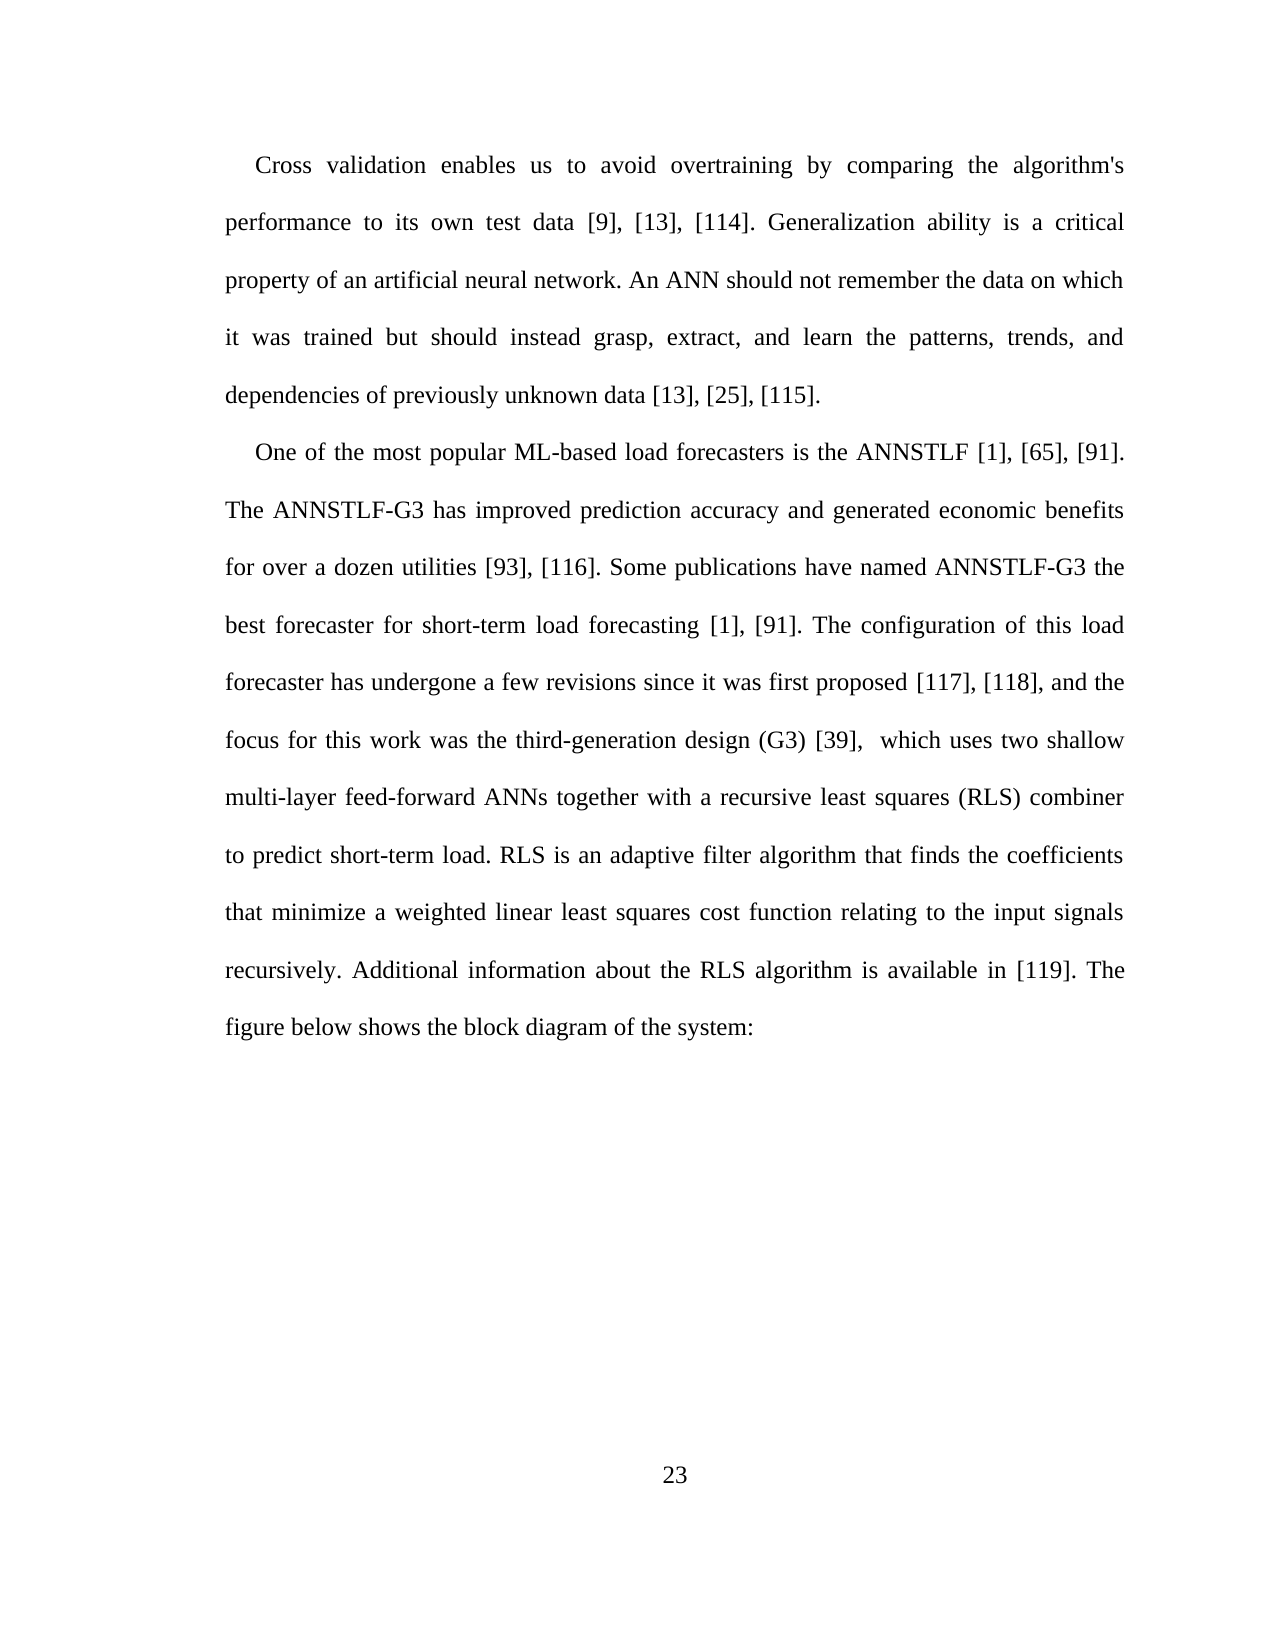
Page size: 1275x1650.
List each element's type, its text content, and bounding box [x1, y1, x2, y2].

text Cross validation enables us to avoid overtraining by comparing the algorithm's performance to its own test data [9], [13], [114]. Generalization ability is a critical property of an artificial neural network. An ANN should not remember the data on which it was trained but should instead grasp, extract, and learn the patterns, trends, and dependencies of previously unknown data [13], [25], [115]. [225, 150, 1125, 409]
text One of the most popular ML-based load forecasters is the ANNSTLF [1], [65], [91]. The ANNSTLF-G3 has improved prediction accuracy and generated economic benefits for over a dozen utilities [93], [116]. Some publications have named ANNSTLF-G3 the best forecaster for short-term load forecasting [1], [91]. The configuration of this load forecaster has undergone a few revisions since it was first proposed [117], [118], and the focus for this work was the third-generation design (G3) [39], which uses two shallow multi-layer feed-forward ANNs together with a recursive least squares (RLS) combiner to predict short-term load. RLS is an adaptive filter algorithm that finds the coefficients that minimize a weighted linear least squares cost function relating to the input signals recursively. Additional information about the RLS algorithm is available in [119]. The figure below shows the block diagram of the system: [225, 437, 1125, 1041]
